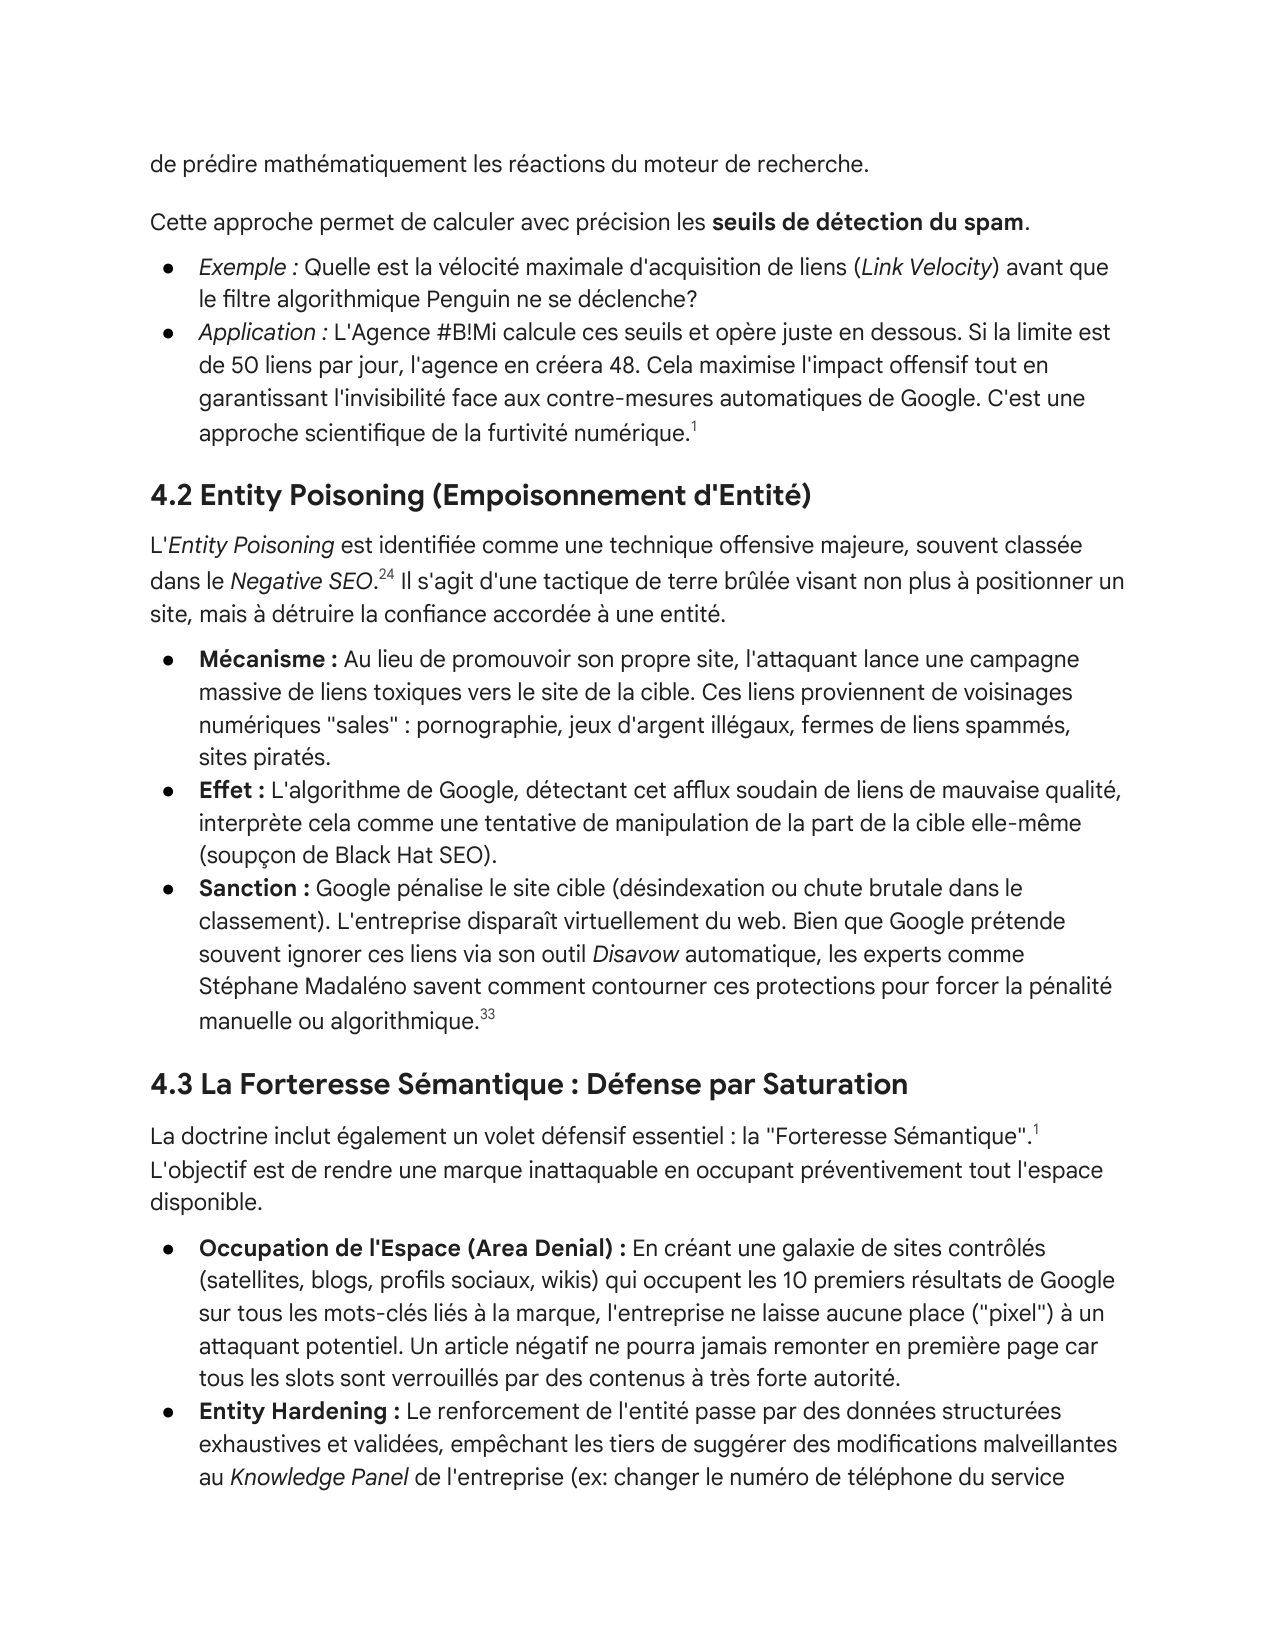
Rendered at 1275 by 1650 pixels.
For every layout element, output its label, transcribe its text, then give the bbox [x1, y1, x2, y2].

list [161, 1397, 1125, 1491]
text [150, 150, 1125, 179]
text L'Entity Poisoning est identifiée comme une technique offensive majeure, souvent classée dans le Negative SEO.24 Il s'agit d'une tactique de terre brûlée visant non plus à positionner un site, mais à détruire la confiance accordée à une entité. [150, 532, 1125, 629]
subtitle 4.3 La Forteresse Sémantique : Défense par Saturation [150, 1066, 1125, 1103]
list Mécanisme : Au lieu de promouvoir son propre site, l'attaquant lance une campagne massive de liens toxiques vers le site de la cible. Ces liens proviennent de voisinages numériques "sales" : pornographie, jeux d'argent illégaux, fermes de liens spammés, sites piratés. [161, 645, 1125, 772]
list Sanction : Google pénalise le site cible (désindexation ou chute brutale dans le classement). L'entreprise disparaît virtuellement du web. Bien que Google prétende souvent ignorer ces liens via son outil Disavow automatique, les experts comme Stéphane Madaléno savent comment contourner ces protections pour forcer la pénalité manuelle ou algorithmique.33 [161, 874, 1125, 1037]
list Exemple : Quelle est la vélocité maximale d'acquisition de liens (Link Velocity) avant que le filtre algorithmique Penguin ne se déclenche? [161, 253, 1125, 314]
subtitle 4.2 Entity Poisoning (Empoisonnement d'Entité) [150, 478, 1125, 514]
list Application : L'Agence #B!Mi calcule ces seuils et opère juste en dessous. Si la limite est de 50 liens par jour, l'agence en créera 48. Cela maximise l'impact offensif tout en garantissant l'invisibilité face aux contre-mesures automatiques de Google. C'est une approche scientifique de la furtivité numérique.1 [161, 318, 1125, 448]
text Cette approche permet de calculer avec précision les seuils de détection du spam. [150, 208, 1125, 236]
list Effet : L'algorithme de Google, détectant cet afflux soudain de liens de mauvaise qualité, interprète cela comme une tentative de manipulation de la part de la cible elle-même (soupçon de Black Hat SEO). [161, 776, 1125, 870]
text La doctrine inclut également un volet défensif essentiel : la "Forteresse Sémantique".1 L'objectif est de rendre une marque inattaquable en occupant préventivement tout l'espace disponible. [150, 1121, 1125, 1217]
list Occupation de l'Espace (Area Denial) : En créant une galaxie de sites contrôlés (satellites, blogs, profils sociaux, wikis) qui occupent les 10 premiers résultats de Google sur tous les mots-clés liés à la marque, l'entreprise ne laisse aucune place ("pixel") à un attaquant potentiel. Un article négatif ne pourra jamais remonter en première page car tous les slots sont verrouillés par des contenus à très forte autorité. [161, 1234, 1125, 1393]
